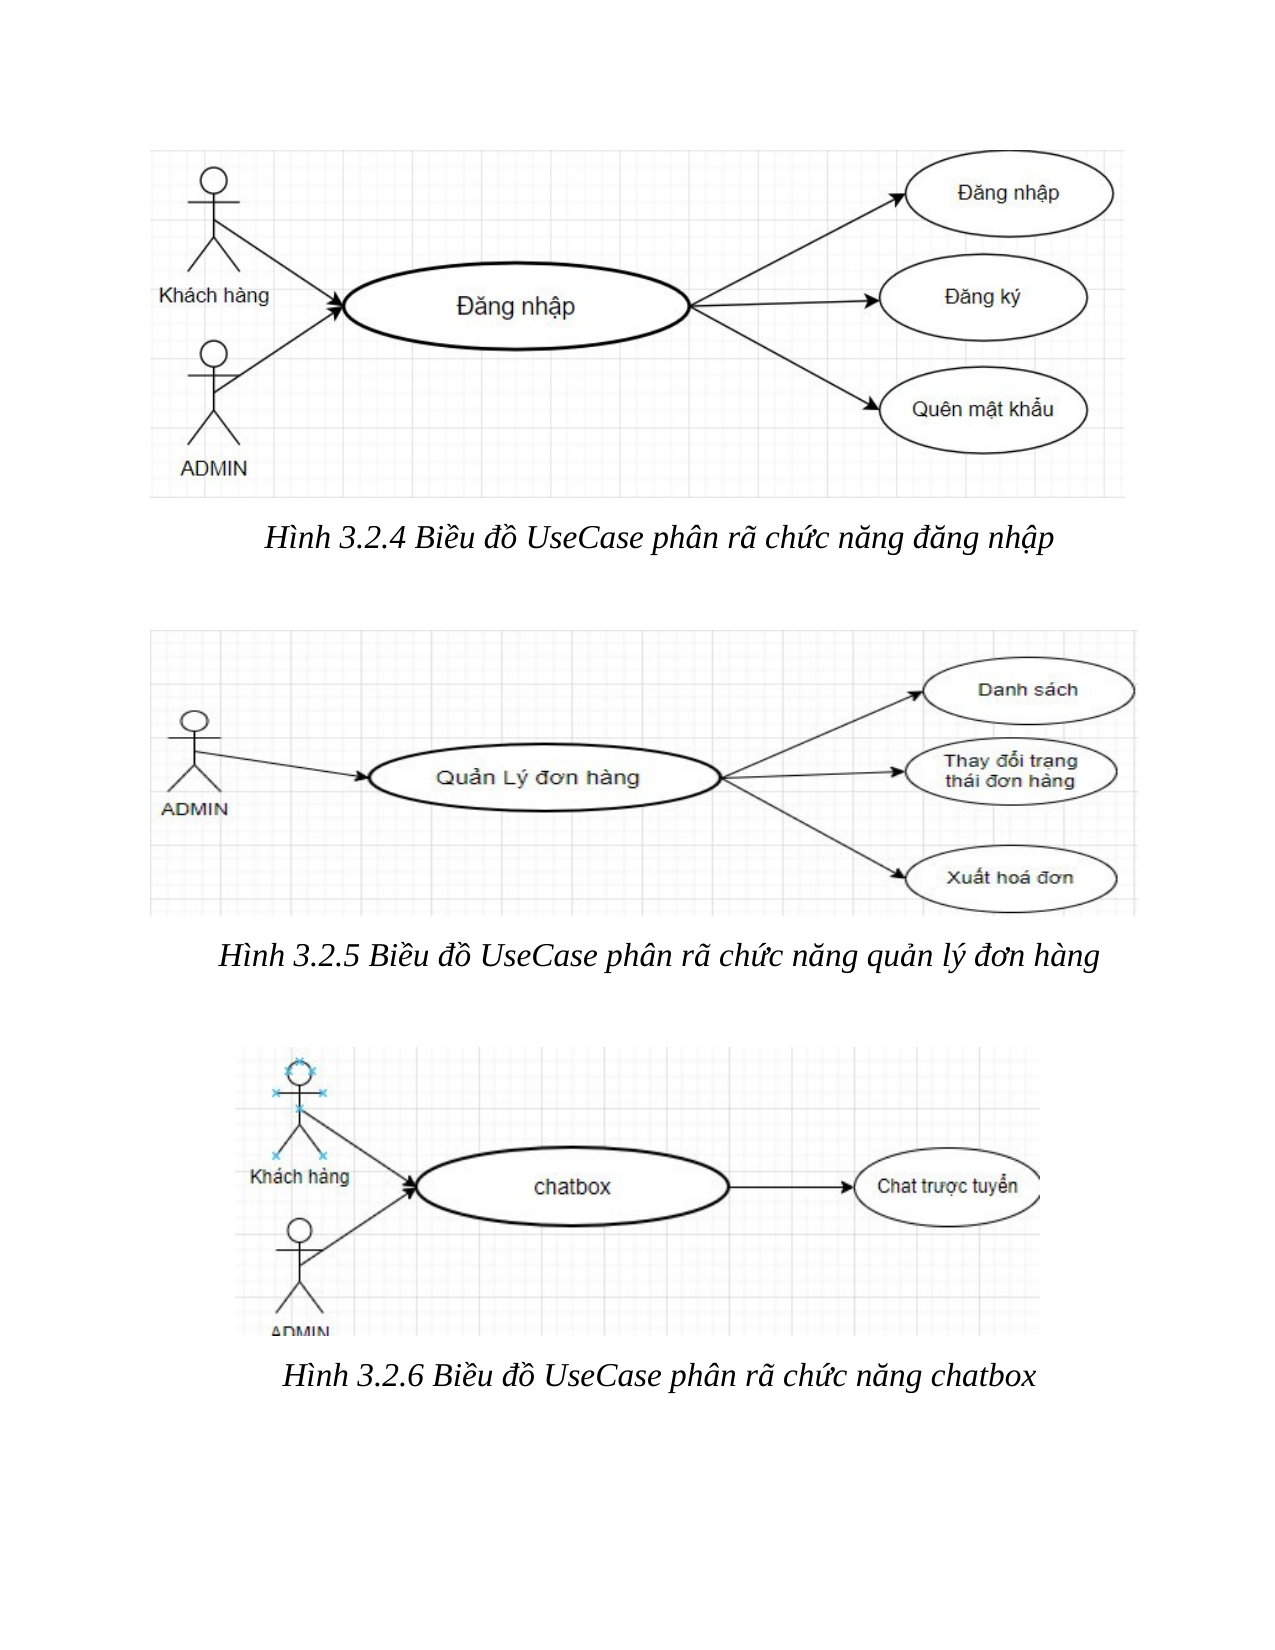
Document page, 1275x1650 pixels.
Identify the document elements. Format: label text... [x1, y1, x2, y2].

picture [150, 150, 1125, 498]
subtitle Hình 3.2.5 Biều đồ UseCase phân rã chức năng quản lý đơn hàng [150, 935, 1125, 973]
picture [150, 630, 1139, 916]
subtitle Hình 3.2.4 Biều đồ UseCase phân rã chức năng đăng nhập [150, 518, 1125, 556]
subtitle Hình 3.2.6 Biều đồ UseCase phân rã chức năng chatbox [150, 1355, 1125, 1393]
picture [235, 1047, 1040, 1336]
